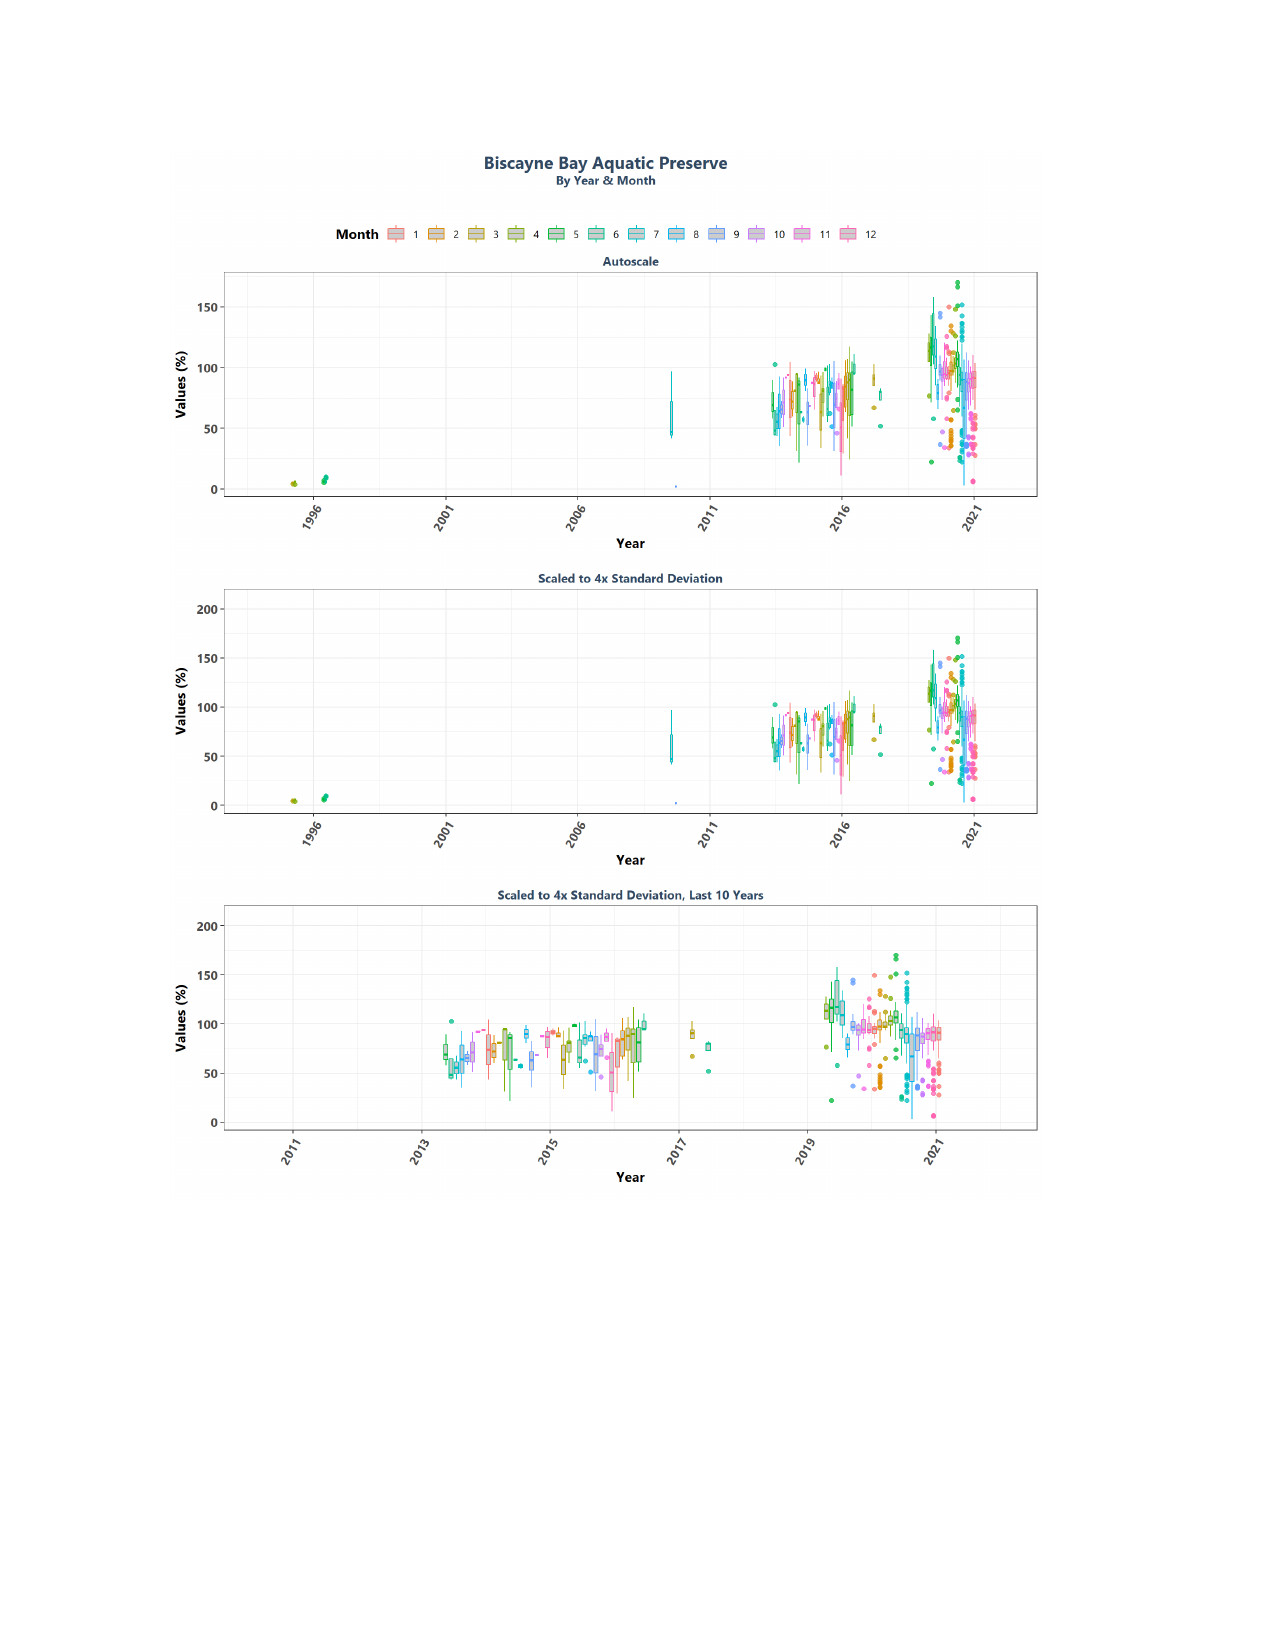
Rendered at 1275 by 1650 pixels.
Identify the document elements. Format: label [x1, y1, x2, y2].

picture [168, 150, 1044, 1200]
